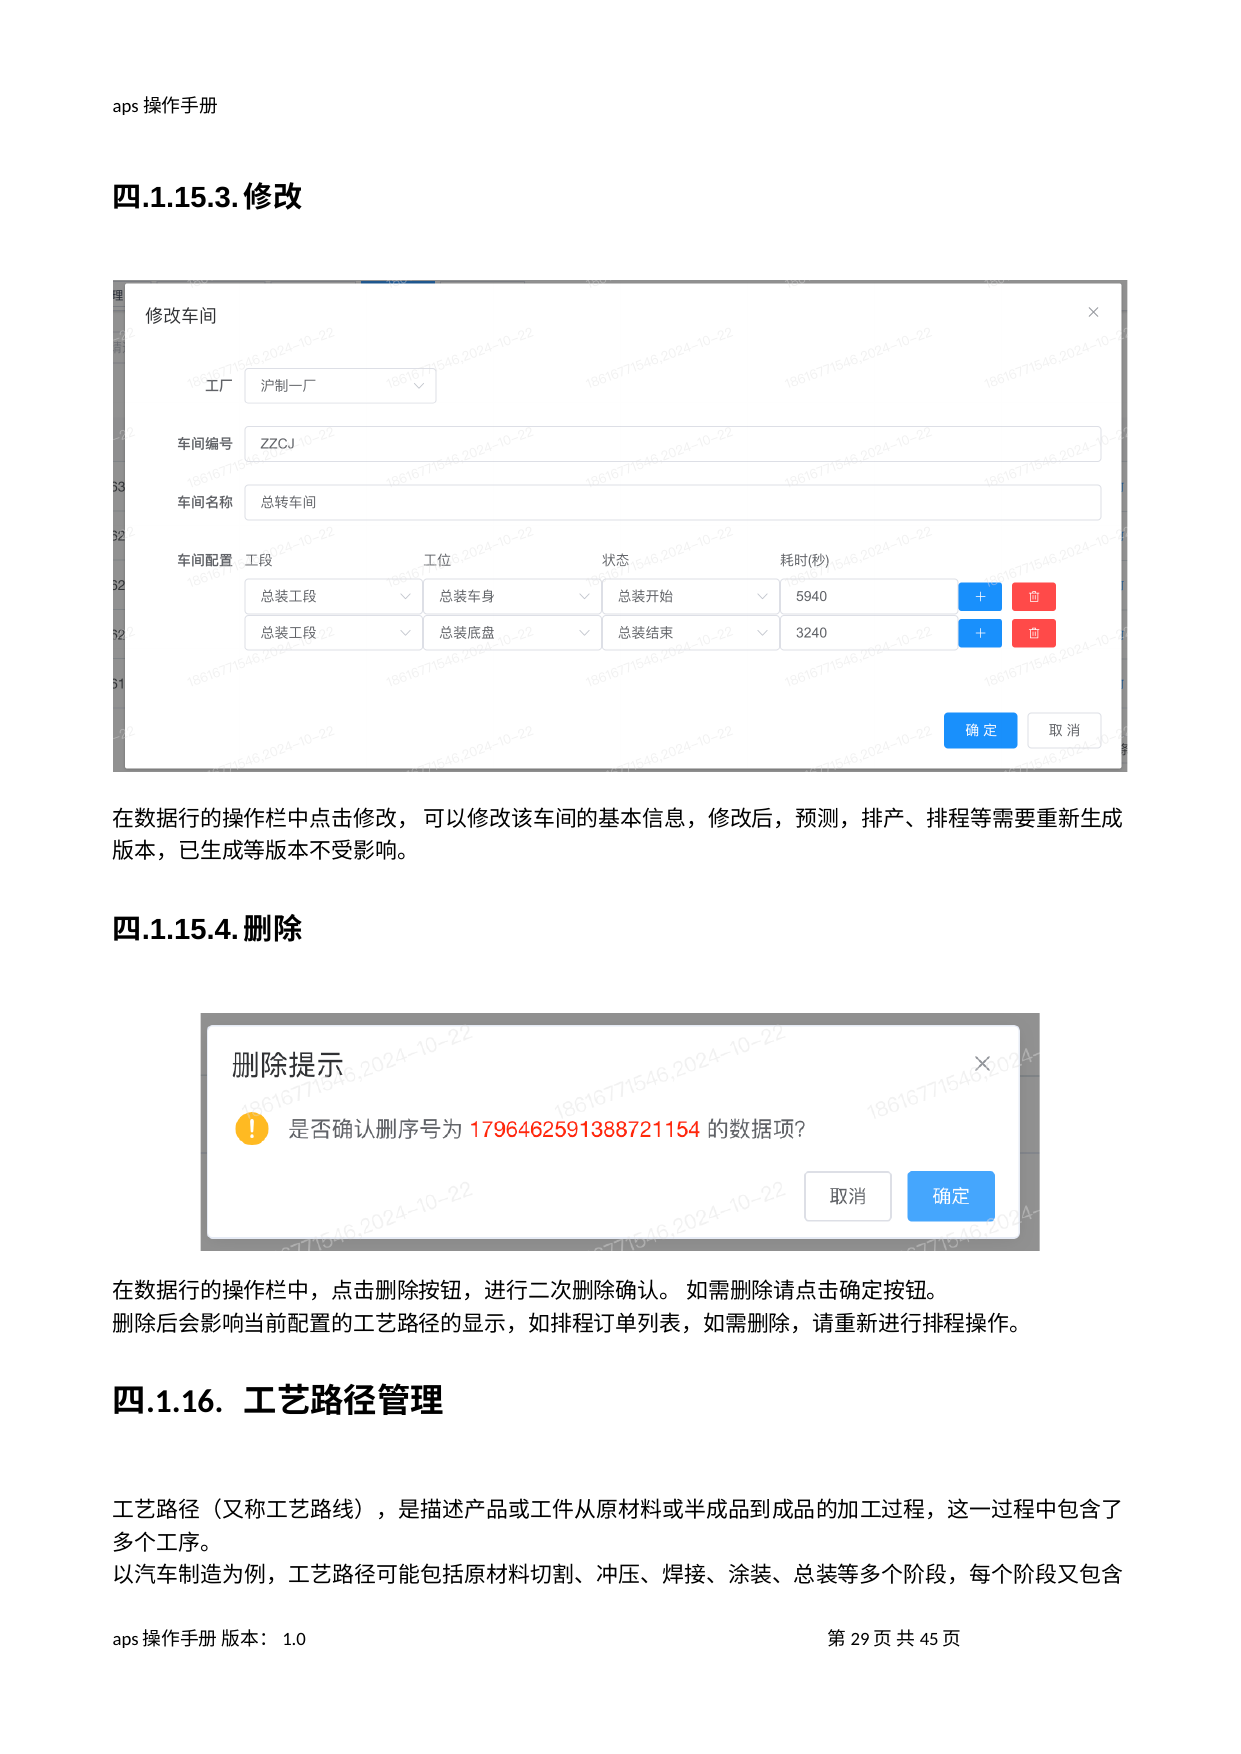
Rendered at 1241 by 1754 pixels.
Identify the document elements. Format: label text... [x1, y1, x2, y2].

subtitle 工艺路径管理 [112, 1365, 1128, 1430]
subtitle 删除 [112, 894, 1128, 959]
text 删除后会影响当前配置的工艺路径的显示，如排程订单列表，如需删除，请重新进行排程操作。 [112, 1306, 1128, 1338]
text 在数据行的操作栏中点击修改， 可以修改该车间的基本信息，修改后，预测，排产、排程等需要重新生成版本，已生成等版本不受影响。 [112, 800, 1128, 865]
subtitle 修改 [112, 162, 1128, 227]
picture [200, 1013, 1040, 1251]
text 在数据行的操作栏中，点击删除按钮，进行二次删除确认。 如需删除请点击确定按钮。 [112, 1273, 1128, 1306]
text 工艺路径（又称工艺路线），是描述产品或工件从原材料或半成品到成品的加工过程，这一过程中包含了多个工序。 [112, 1492, 1128, 1557]
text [112, 1557, 1128, 1589]
picture [113, 280, 1128, 772]
